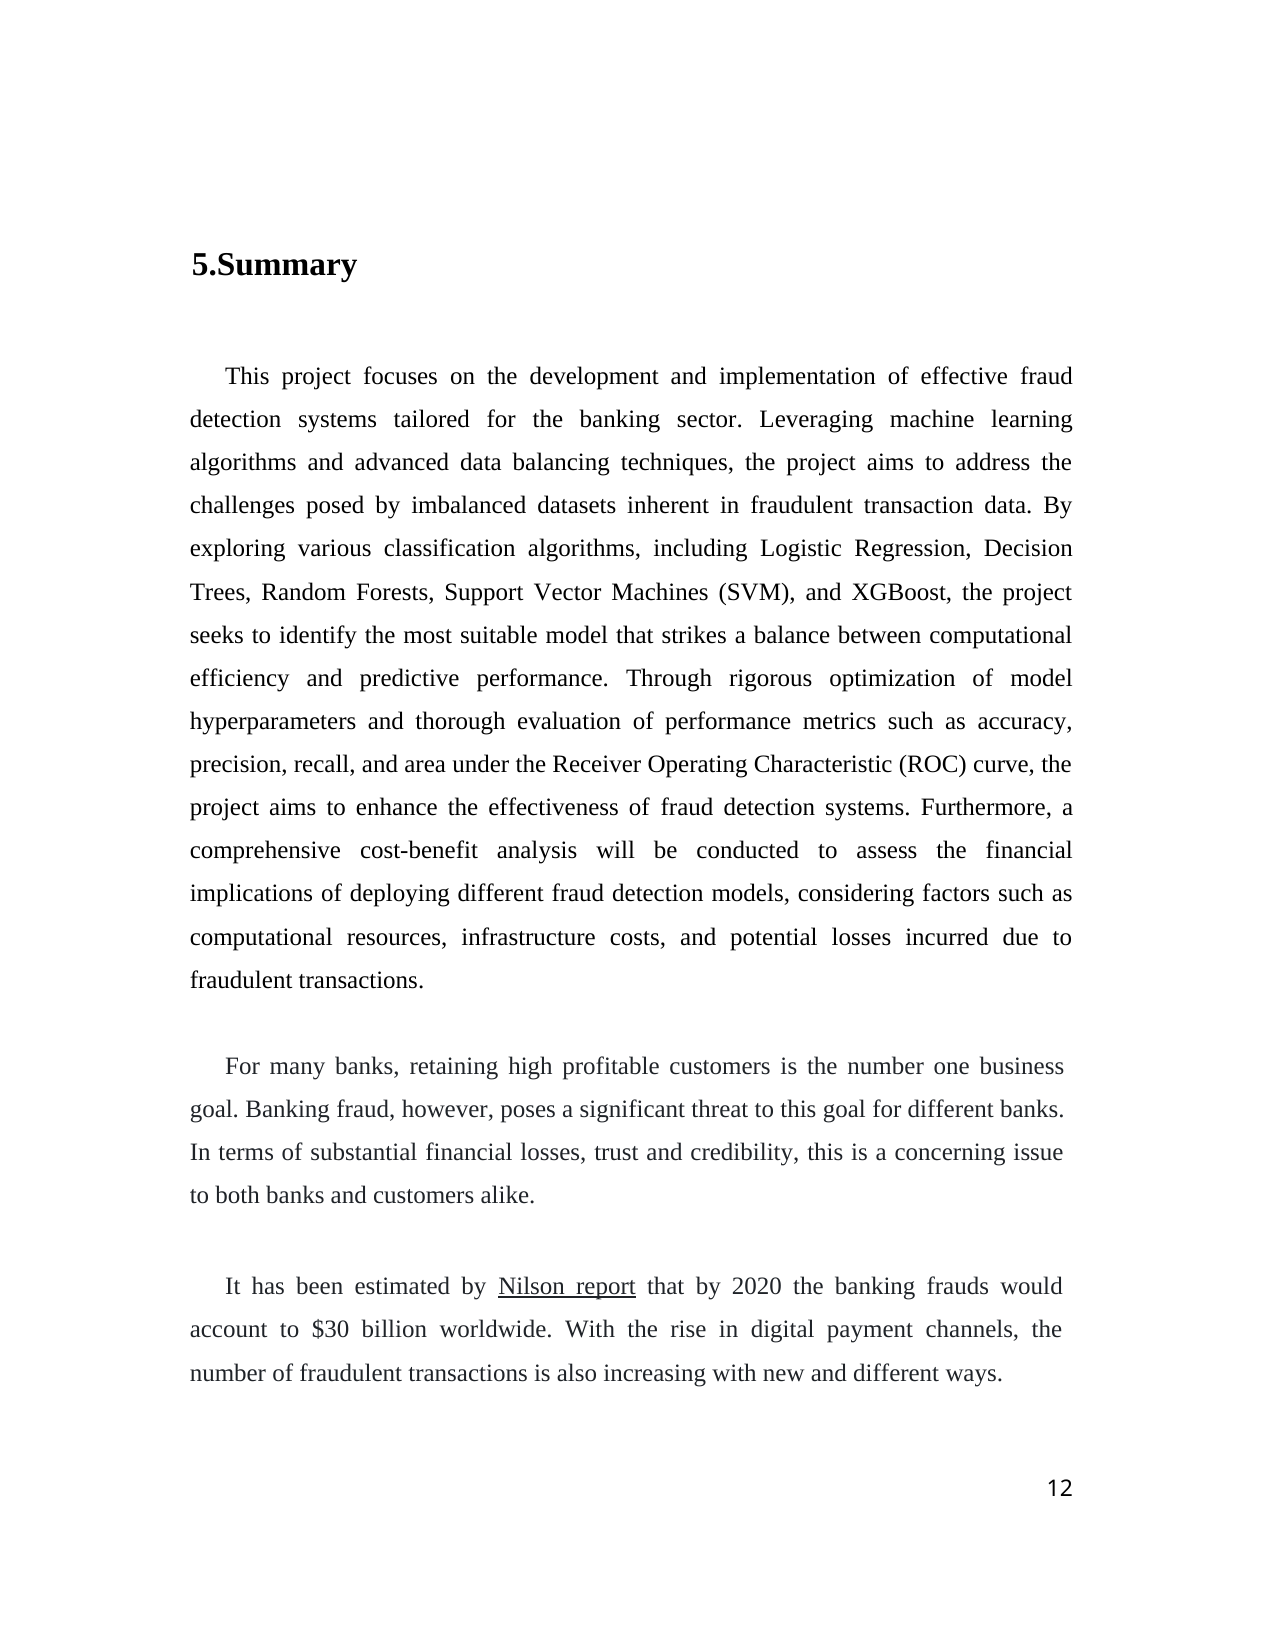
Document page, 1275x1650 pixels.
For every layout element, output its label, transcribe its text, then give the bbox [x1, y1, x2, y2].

text For many banks, retaining high profitable customers is the number one business goal. Banking fraud, however, poses a significant threat to this goal for different banks. In terms of substantial financial losses, trust and credibility, this is a concerning issue to both banks and customers alike. [189, 1051, 1066, 1209]
text It has been estimated by Nilson report that by 2020 the banking frauds would account to $30 billion worldwide. With the rise in digital payment channels, the number of fraudulent transactions is also increasing with new and different ways. [189, 1271, 1063, 1386]
text 5.Summary [150, 244, 1125, 282]
text This project focuses on the development and implementation of effective fraud detection systems tailored for the banking sector. Leveraging machine learning algorithms and advanced data balancing techniques, the project aims to address the challenges posed by imbalanced datasets inherent in fraudulent transaction data. By exploring various classification algorithms, including Logistic Regression, Decision Trees, Random Forests, Support Vector Machines (SVM), and XGBoost, the project seeks to identify the most suitable model that strikes a balance between computational efficiency and predictive performance. Through rigorous optimization of model hyperparameters and thorough evaluation of performance metrics such as accuracy, precision, recall, and area under the Receiver Operating Characteristic (ROC) curve, the project aims to enhance the effectiveness of fraud detection systems. Furthermore, a comprehensive cost-benefit analysis will be conducted to assess the financial implications of deploying different fraud detection models, considering factors such as computational resources, infrastructure costs, and potential losses incurred due to fraudulent transactions. [189, 361, 1073, 993]
